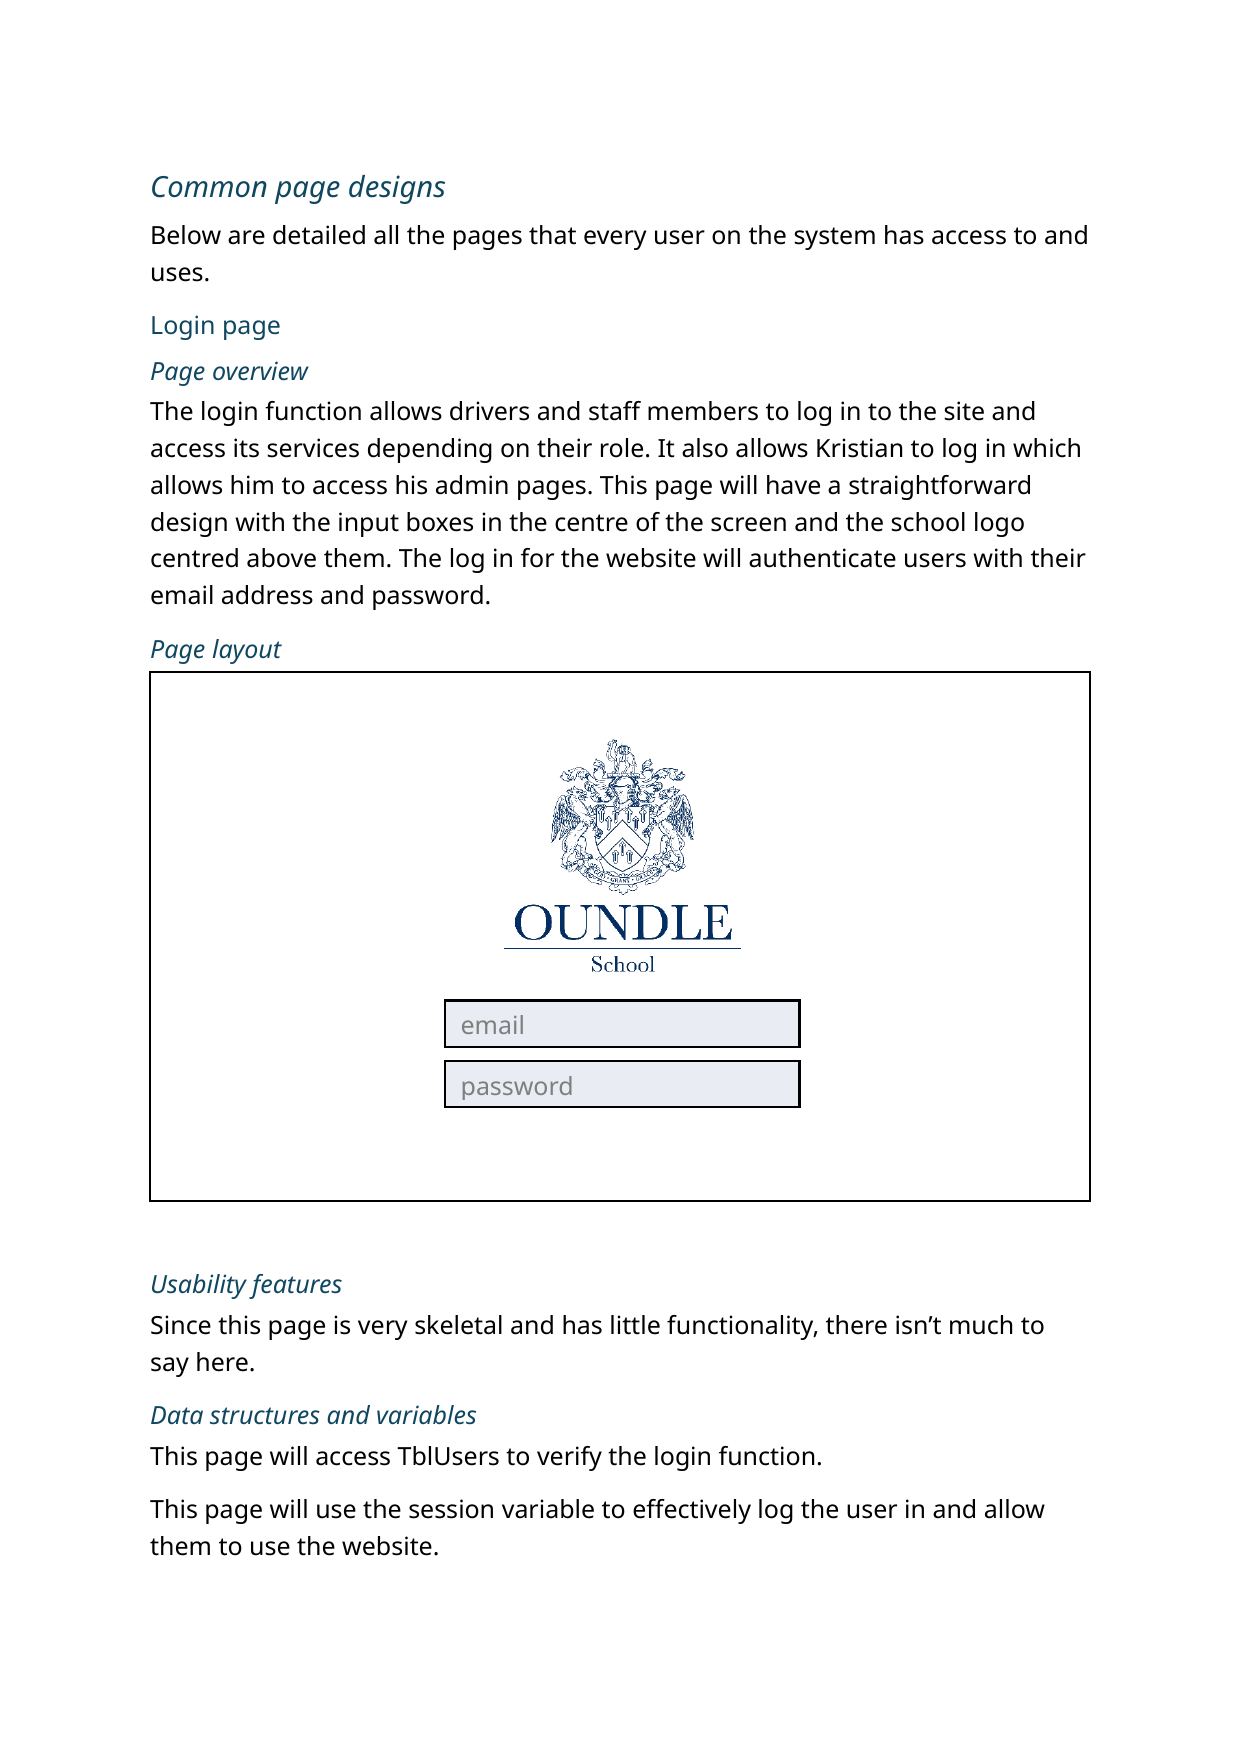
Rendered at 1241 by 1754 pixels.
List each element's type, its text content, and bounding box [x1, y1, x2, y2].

subtitle Page overview [150, 353, 1090, 387]
subtitle Common page designs [150, 167, 1090, 206]
text This page will access TblUsers to verify the login function. [150, 1439, 1090, 1473]
text Since this page is very skeletal and has little functionality, there isn’t much to say here. [150, 1308, 1090, 1378]
text Below are detailed all the pages that every user on the system has access to and uses. [150, 218, 1090, 289]
subtitle Login page [150, 308, 1090, 342]
text The login function allows drivers and staff members to log in to the site and access its services depending on their role. It also allows Kristian to log in which allows him to access his admin pages. This page will have a straightforward design with the input boxes in the centre of the screen and the school logo centred above them. The log in for the website will authenticate users with their email address and password. [150, 394, 1090, 612]
picture [504, 737, 741, 974]
text This page will use the session variable to effectively log the user in and allow them to use the website. [150, 1492, 1090, 1563]
subtitle Usability features [150, 1267, 1090, 1301]
subtitle Page layout [150, 631, 1090, 665]
subtitle Data structures and variables [150, 1398, 1090, 1432]
